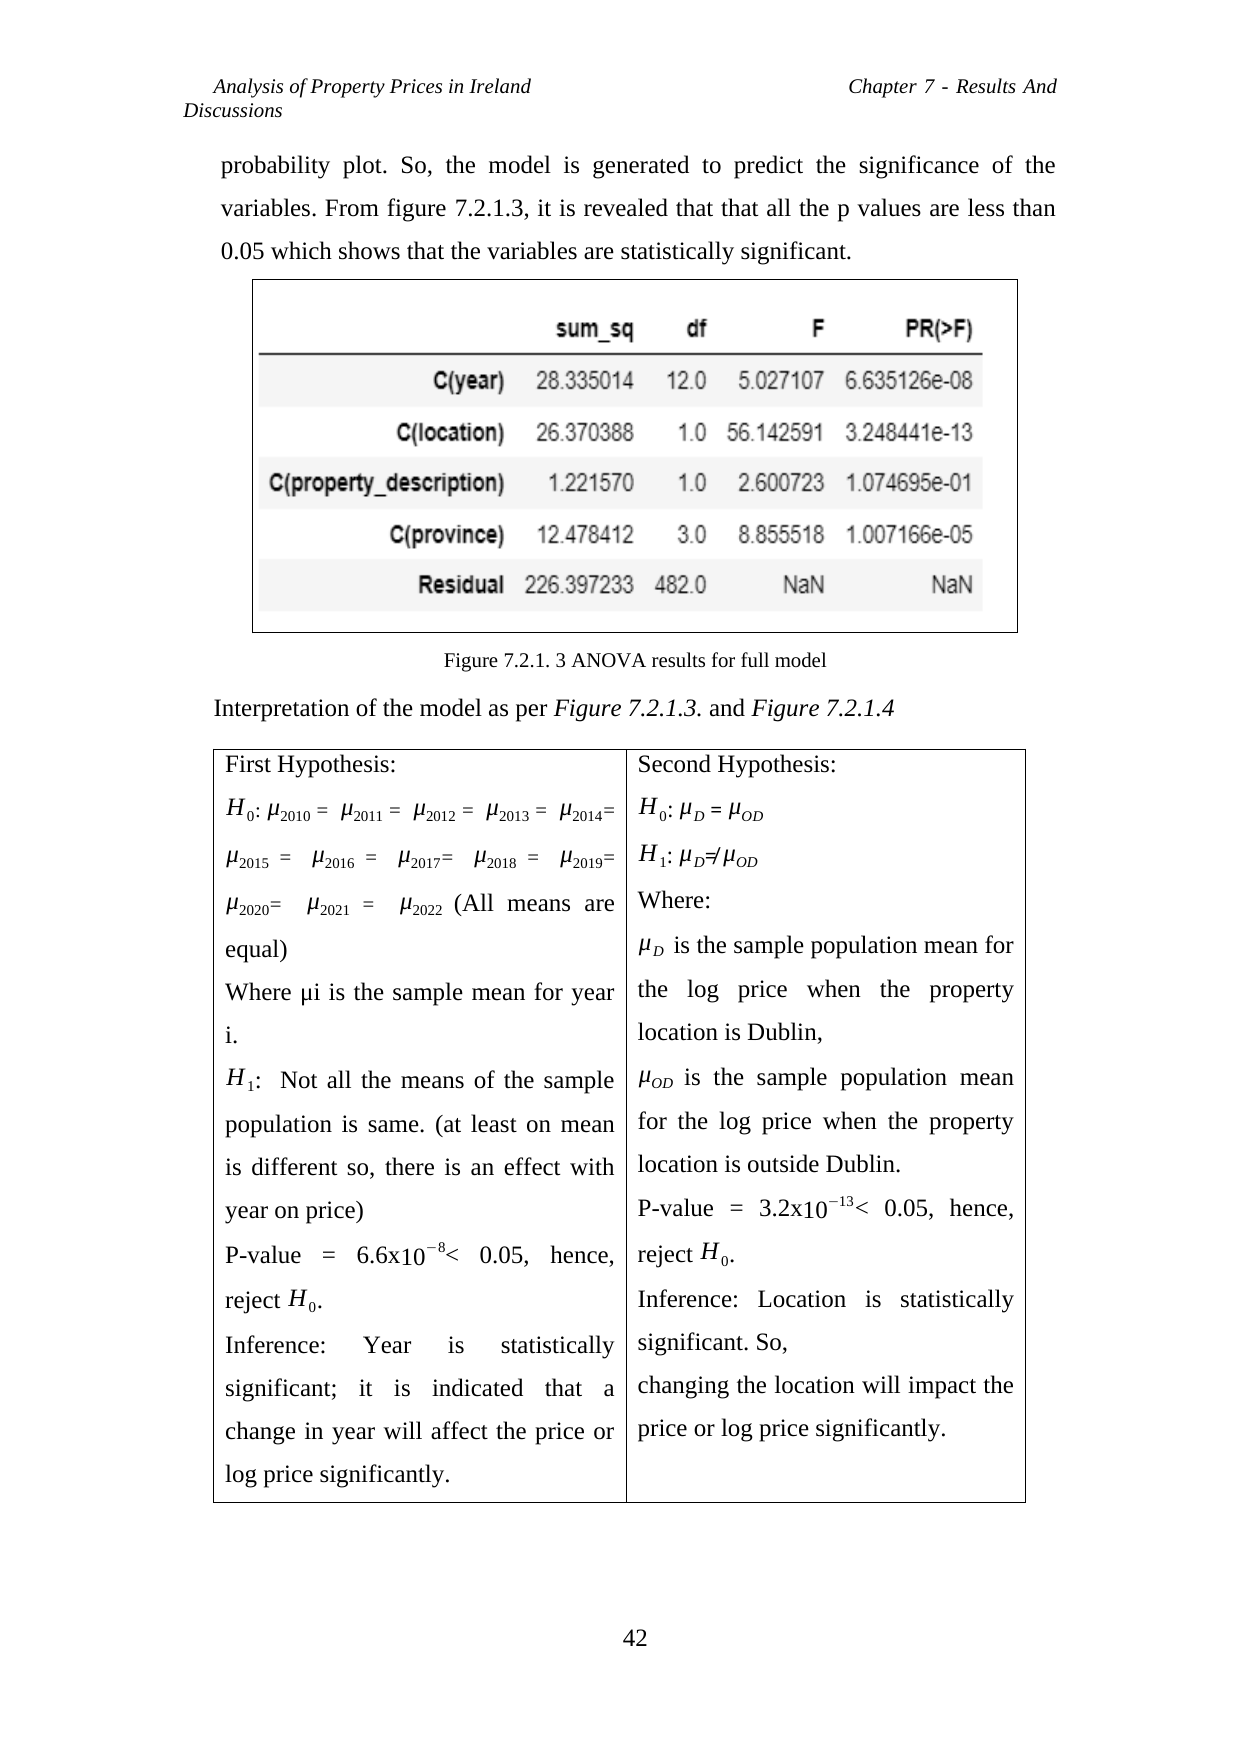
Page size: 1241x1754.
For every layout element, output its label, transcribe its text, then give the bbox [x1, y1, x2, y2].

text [221, 150, 1057, 265]
picture [253, 280, 1017, 632]
table_header Second Hypothesis: : = : ≠ Where: is the sample population mean for the log price when the property location is Dublin, is the sample population mean for the log price when the property location is outside Dublin. P-value = 3.2x< 0.05, hence, reject . Inference: Location is statistically significant. So, changing the location will impact the price or log price significantly. [627, 750, 1025, 1502]
text Interpretation of the model as per Figure 7.2.1.3. and Figure 7.2.1.4 [213, 693, 1057, 722]
table_header First Hypothesis: : = = = = = = = = = = = = (All means are equal) Where μi is the sample mean for year i. : Not all the means of the sample population is same. (at least on mean is different so, there is an effect with year on price) P-value = 6.6x< 0.05, hence, reject . Inference: Year is statistically significant; it is indicated that a change in year will affect the price or log price significantly. [214, 750, 626, 1502]
